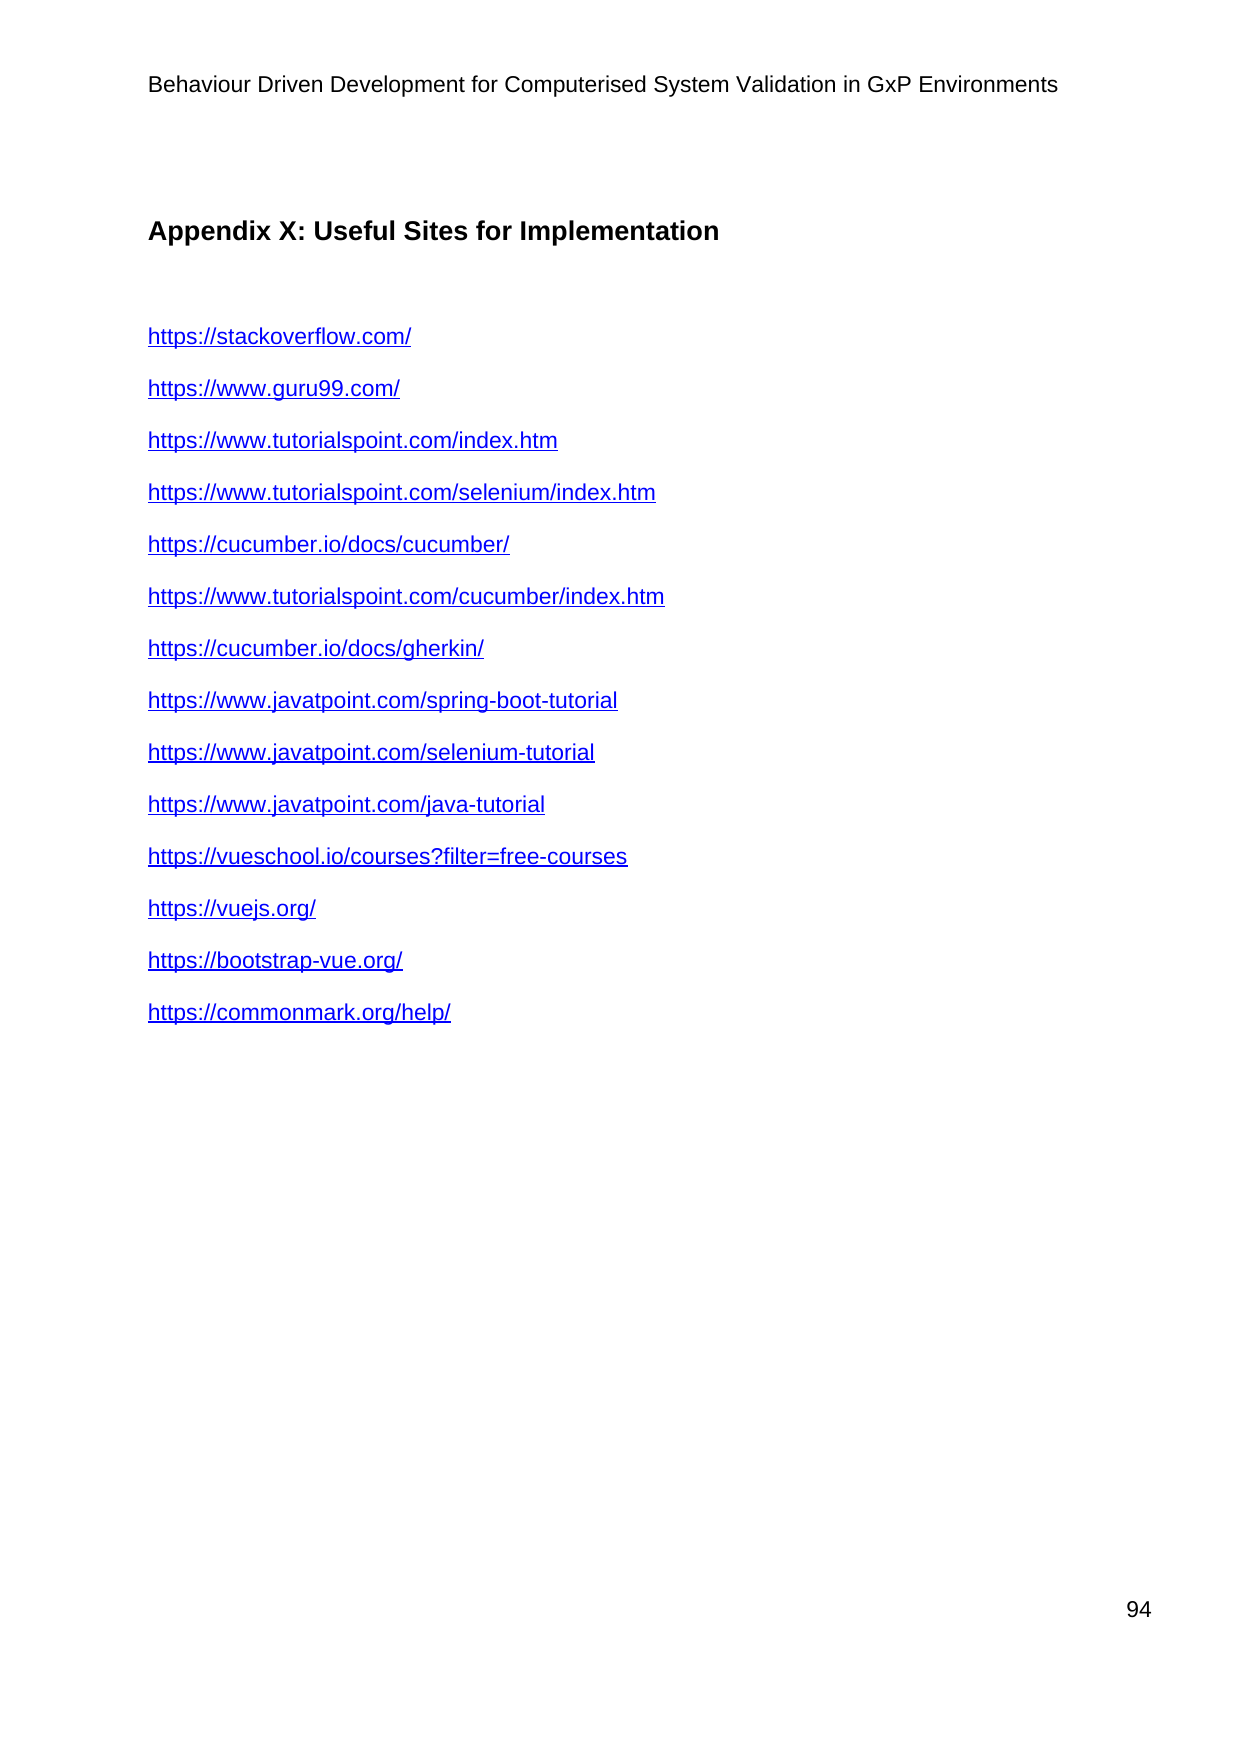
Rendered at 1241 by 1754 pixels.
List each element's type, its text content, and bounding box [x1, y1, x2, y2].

text https://bootstrap-vue.org/ [148, 947, 1152, 973]
text https://cucumber.io/docs/cucumber/ [148, 531, 1152, 557]
text https://www.guru99.com/ [148, 375, 1152, 401]
text https://commonmark.org/help/ [148, 999, 1152, 1025]
text https://www.tutorialspoint.com/index.htm [148, 427, 1152, 453]
text https://www.javatpoint.com/java-tutorial [148, 791, 1152, 817]
subtitle Appendix X: Useful Sites for Implementation [148, 215, 1152, 246]
text https://cucumber.io/docs/gherkin/ [148, 635, 1152, 661]
text https://stackoverflow.com/ [148, 323, 1152, 349]
text https://vueschool.io/courses?filter=free-courses [148, 843, 1152, 869]
text https://vuejs.org/ [148, 895, 1152, 921]
text https://www.tutorialspoint.com/selenium/index.htm [148, 479, 1152, 505]
text https://www.javatpoint.com/spring-boot-tutorial [148, 687, 1152, 713]
text https://www.tutorialspoint.com/cucumber/index.htm [148, 583, 1152, 609]
text https://www.javatpoint.com/selenium-tutorial [148, 739, 1152, 765]
